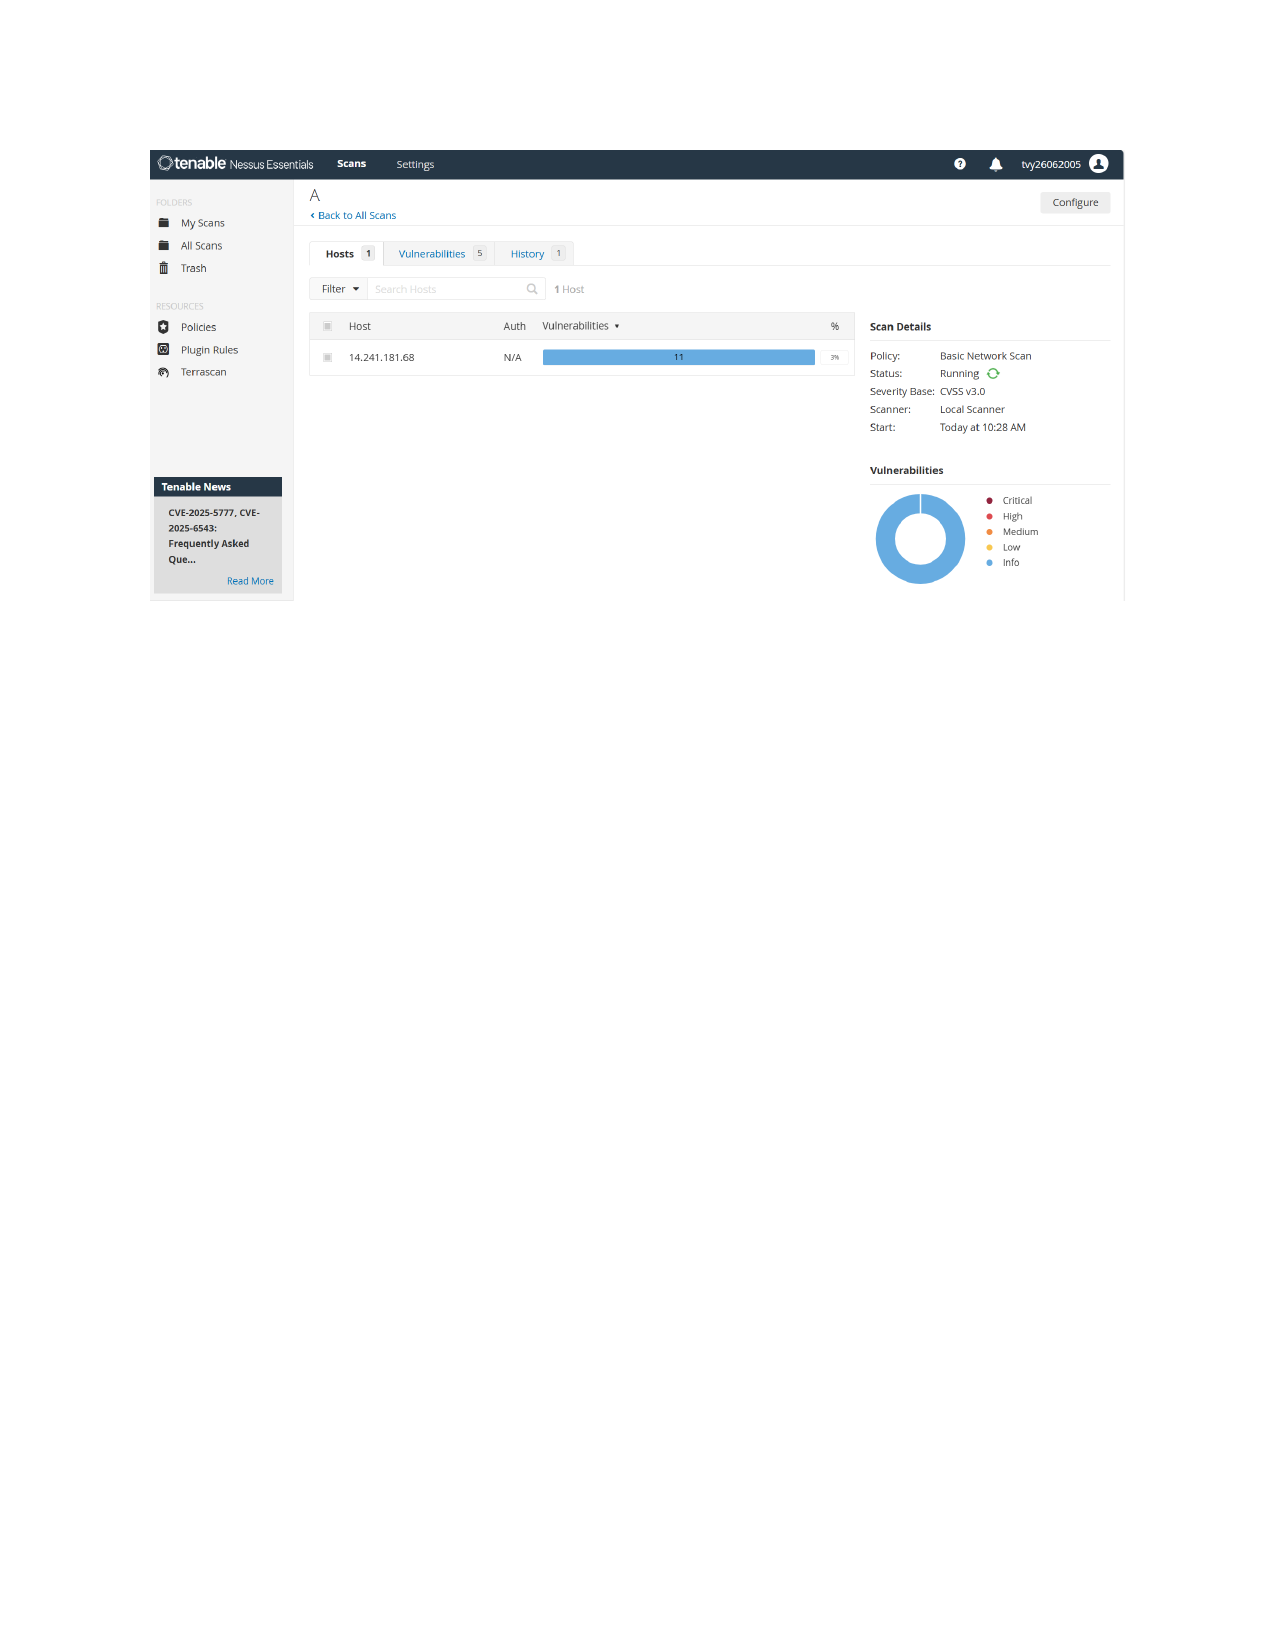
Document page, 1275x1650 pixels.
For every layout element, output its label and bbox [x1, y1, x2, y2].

picture [150, 150, 1125, 601]
